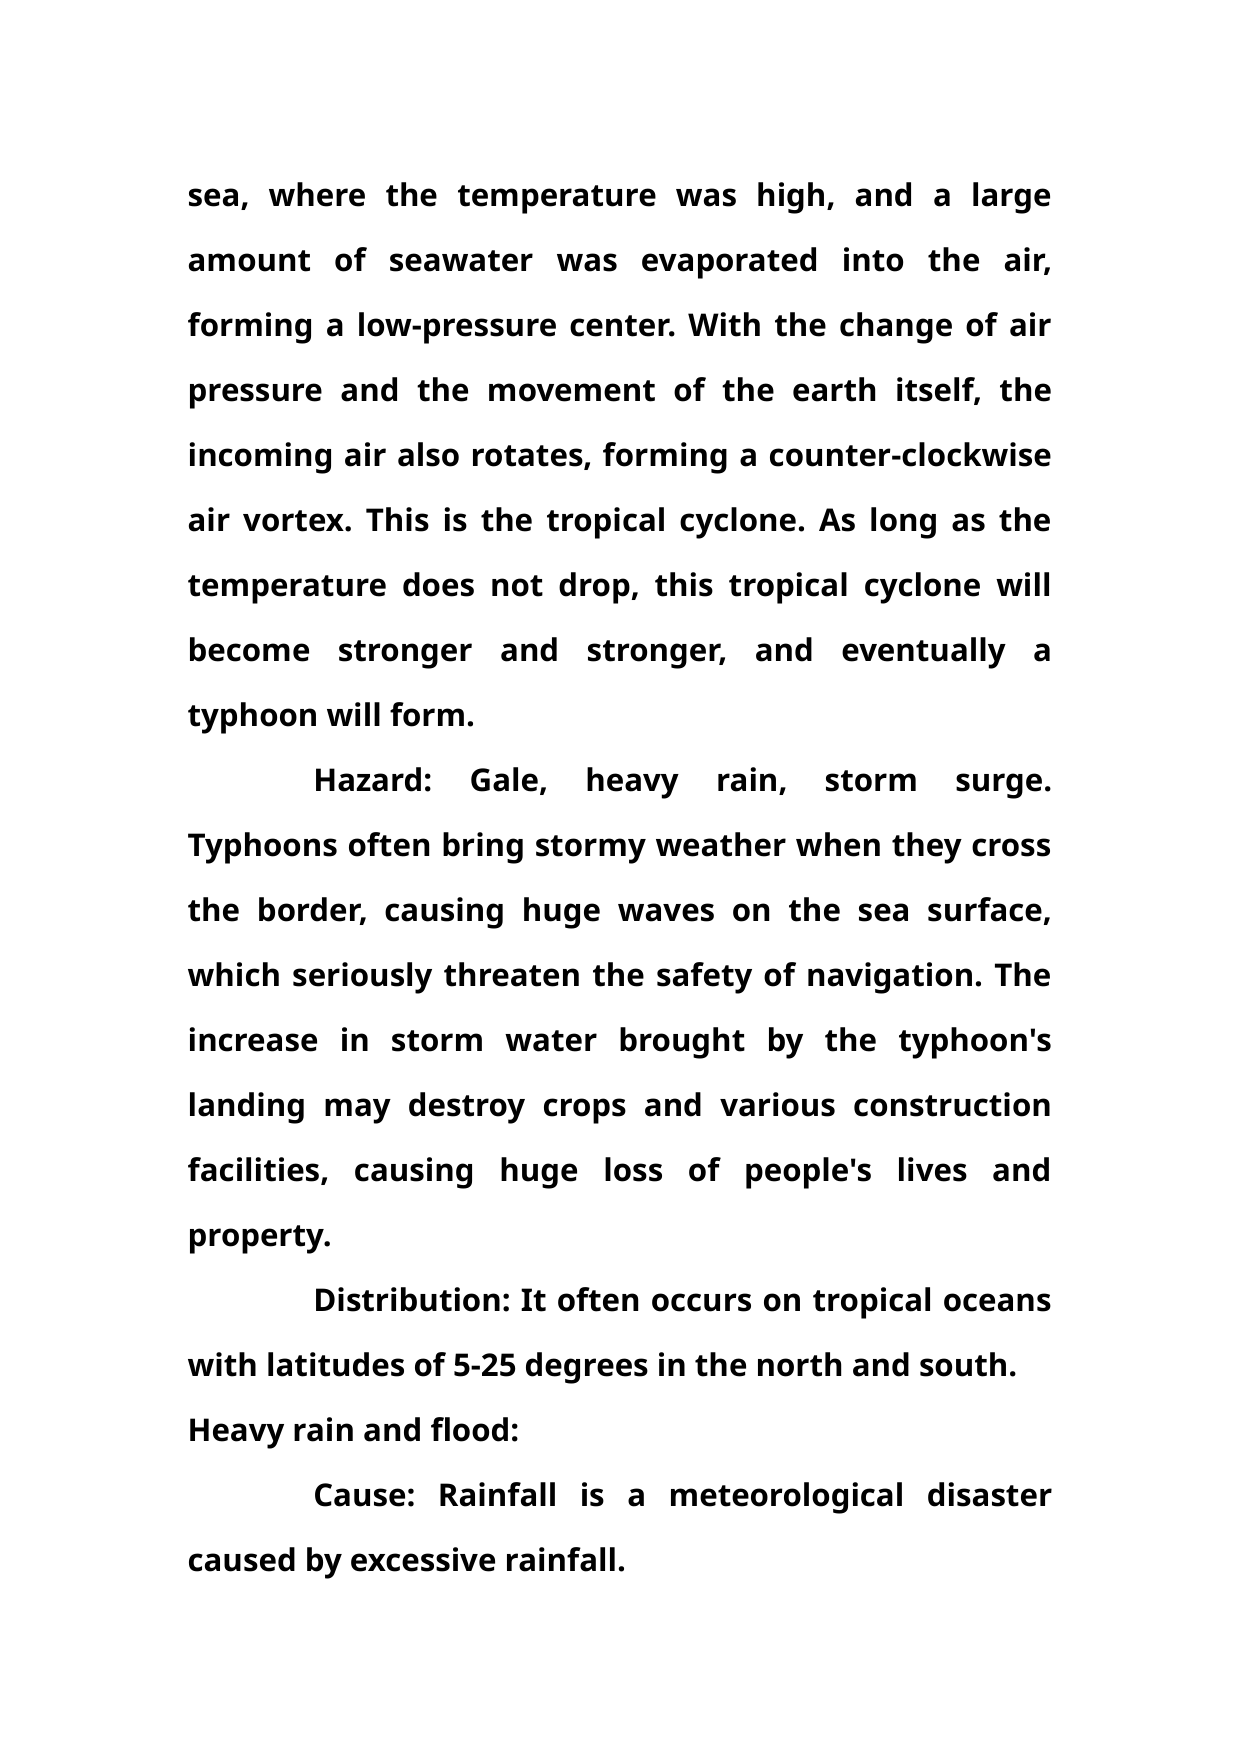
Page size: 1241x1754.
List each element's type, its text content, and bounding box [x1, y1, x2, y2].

list Hazard: Gale, heavy rain, storm surge. Typhoons often bring stormy weather when they cross the border, causing huge waves on the sea surface, which seriously threaten the safety of navigation. The increase in storm water brought by the typhoon's landing may destroy crops and various construction facilities, causing huge loss of people's lives and property. [187, 747, 1053, 1267]
list Heavy rain and flood: [187, 1397, 1053, 1462]
list Cause: Rainfall is a meteorological disaster caused by excessive rainfall. [187, 1462, 1053, 1592]
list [187, 162, 1053, 747]
list Distribution: It often occurs on tropical oceans with latitudes of 5-25 degrees in the north and south. [187, 1267, 1053, 1397]
